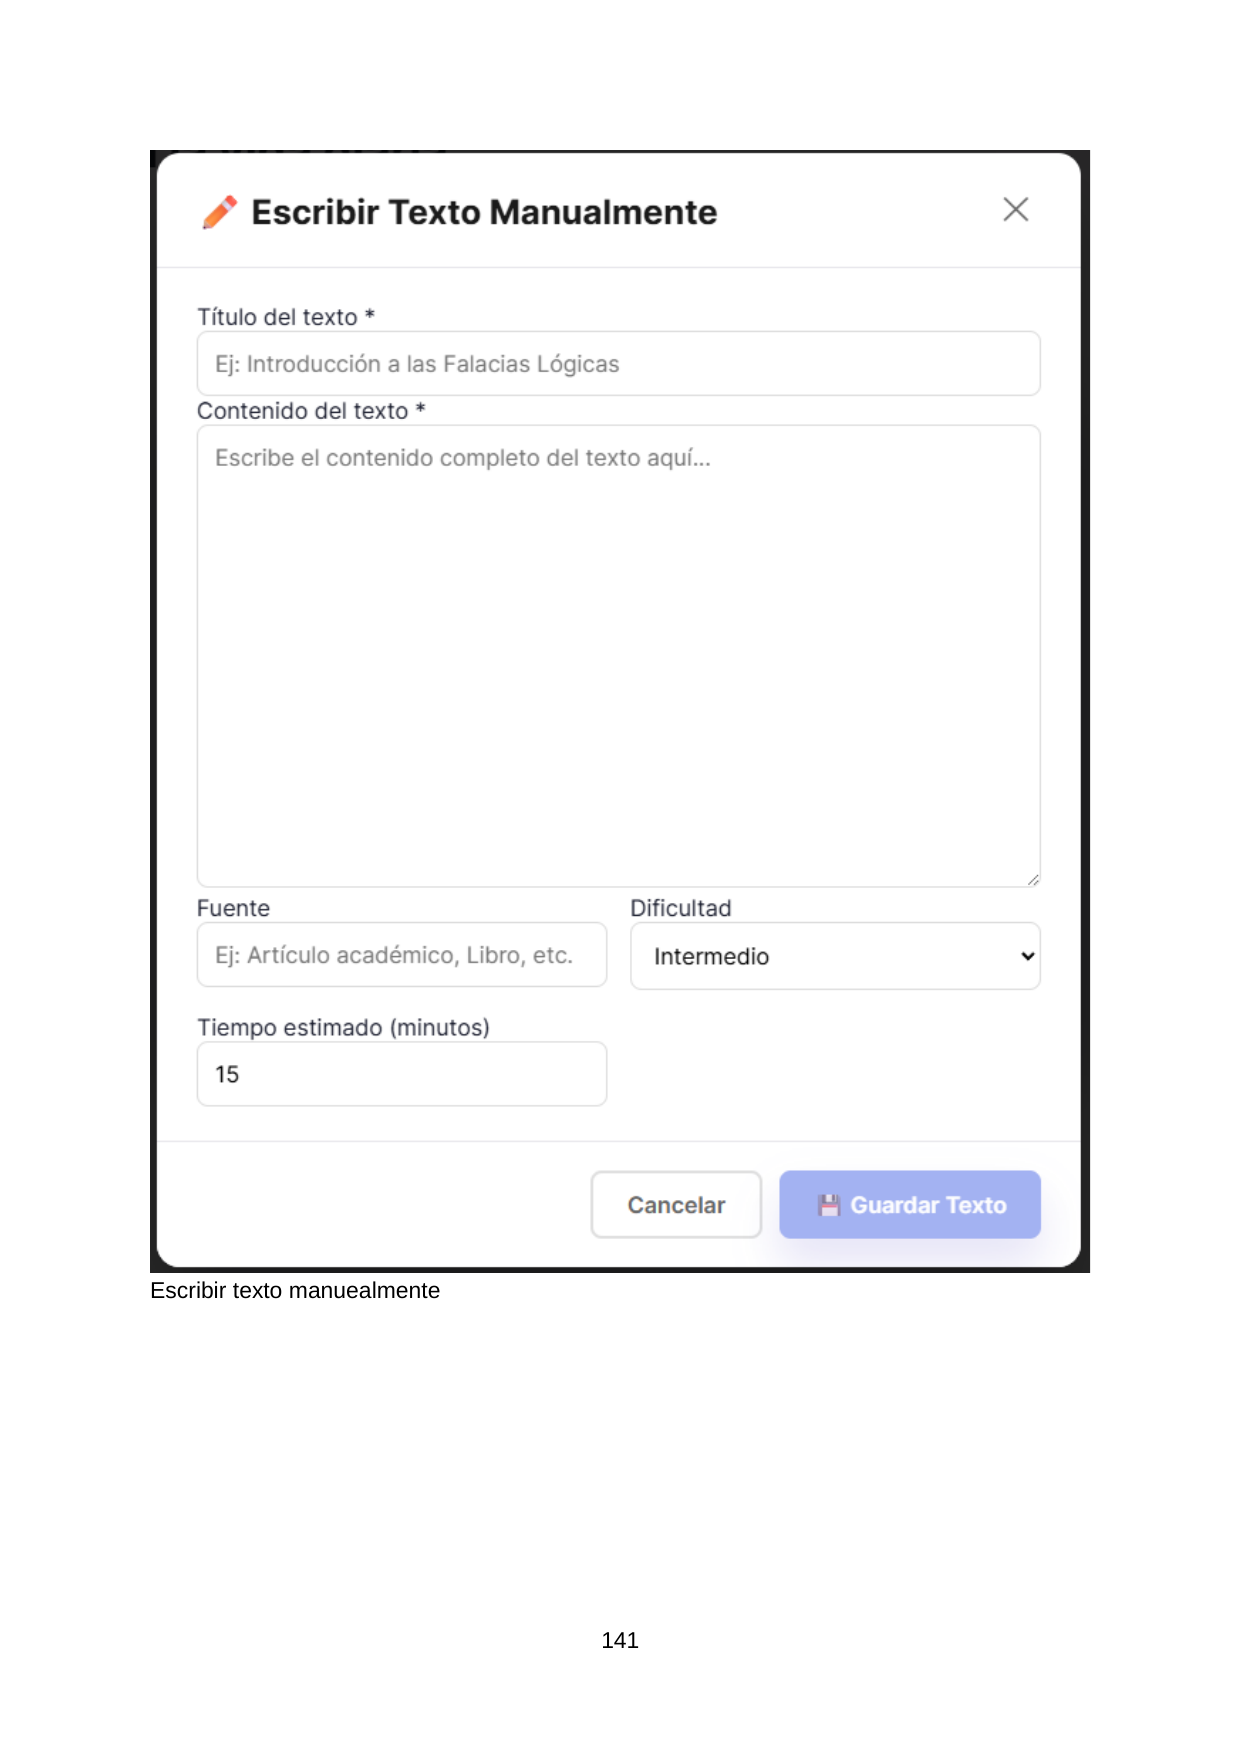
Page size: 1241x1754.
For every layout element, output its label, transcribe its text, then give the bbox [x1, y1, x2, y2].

text Escribir texto manuealmente [150, 1273, 1090, 1303]
picture [150, 150, 1091, 1273]
